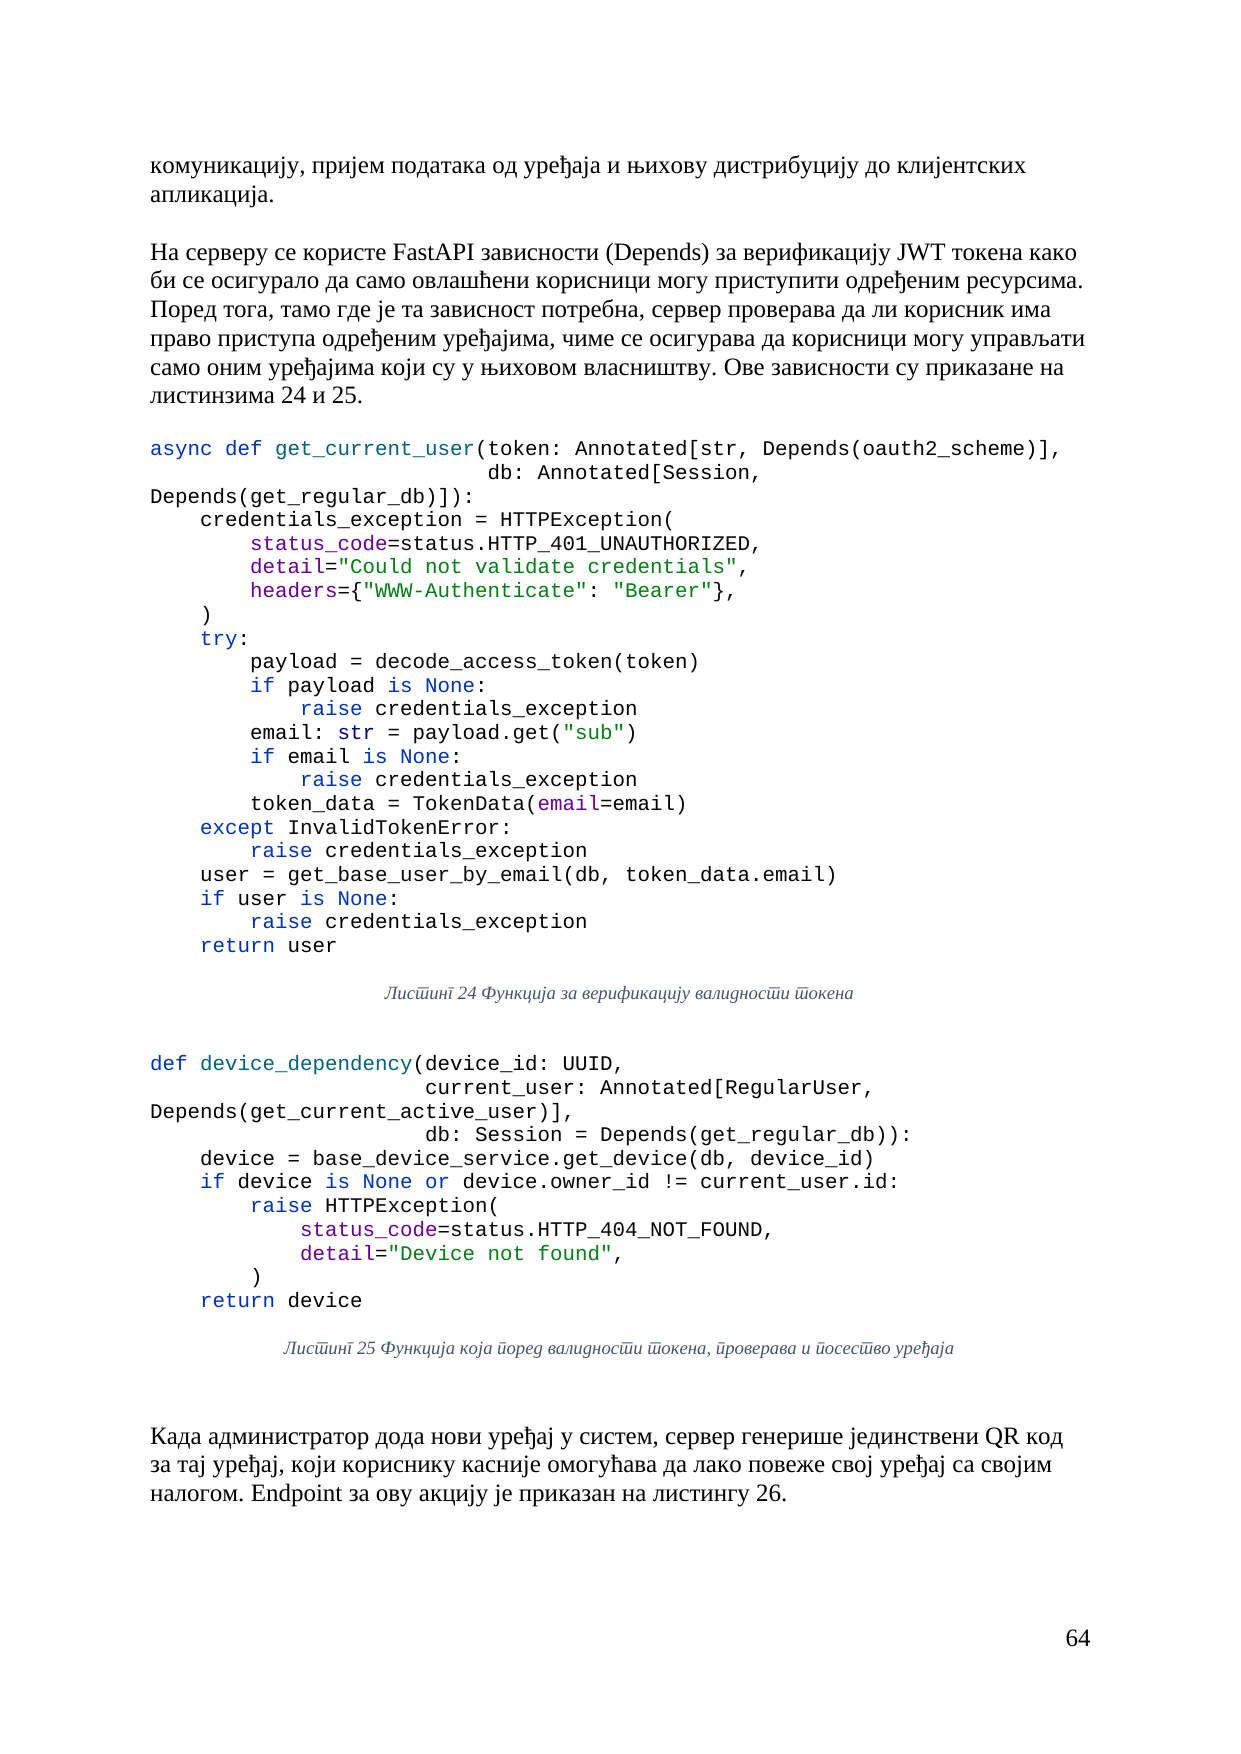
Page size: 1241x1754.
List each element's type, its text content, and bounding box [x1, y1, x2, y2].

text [150, 150, 1090, 207]
text Када администратор дода нови уређај у систем, сервер генерише јединствени QR код за тај уређај, који кориснику касније омогућава да лако повежe свој уређај са својим налогом. Endpoint за ову акцију је приказан на листингу 26. [150, 1421, 1090, 1507]
text def device_dependency(device_id: UUID, current_user: Annotated[RegularUser, Depends(get_current_active_user)], db: Session = Depends(get_regular_db)): device = base_device_service.get_device(db, device_id) if device is None or device.owner_id != current_user.id: raise HTTPException( status_code=status.HTTP_404_NOT_FOUND, detail="Device not found", ) return device [150, 1053, 1090, 1313]
text На серверу се користе FastAPI зависности (Depends) за верификацију JWT токена како би се осигурало да само овлашћени корисници могу приступити одређеним ресурсима. Поред тога, тамо где је та зависност потребна, сервер проверава да ли корисник има право приступа одређеним уређајима, чиме се осигурава да корисници могу управљати само оним уређајима који су у њиховом власништву. Ове зависности су приказане на листинзима 24 и 25. [150, 237, 1090, 409]
text Листинг 24 Функција за верификацију валидности токена [150, 982, 1090, 1004]
text async def get_current_user(token: Annotated[str, Depends(oauth2_scheme)], db: Annotated[Session, Depends(get_regular_db)]): credentials_exception = HTTPException( status_code=status.HTTP_401_UNAUTHORIZED, detail="Could not validate credentials", headers={"WWW-Authenticate": "Bearer"}, ) try: payload = decode_access_token(token) if payload is None: raise credentials_exception email: str = payload.get("sub") if email is None: raise credentials_exception token_data = TokenData(email=email) except InvalidTokenError: raise credentials_exception user = get_base_user_by_email(db, token_data.email) if user is None: raise credentials_exception return user [150, 438, 1090, 958]
text Листинг 25 Функција која поред валидности токена, проверава и посество уређаја [150, 1337, 1090, 1359]
